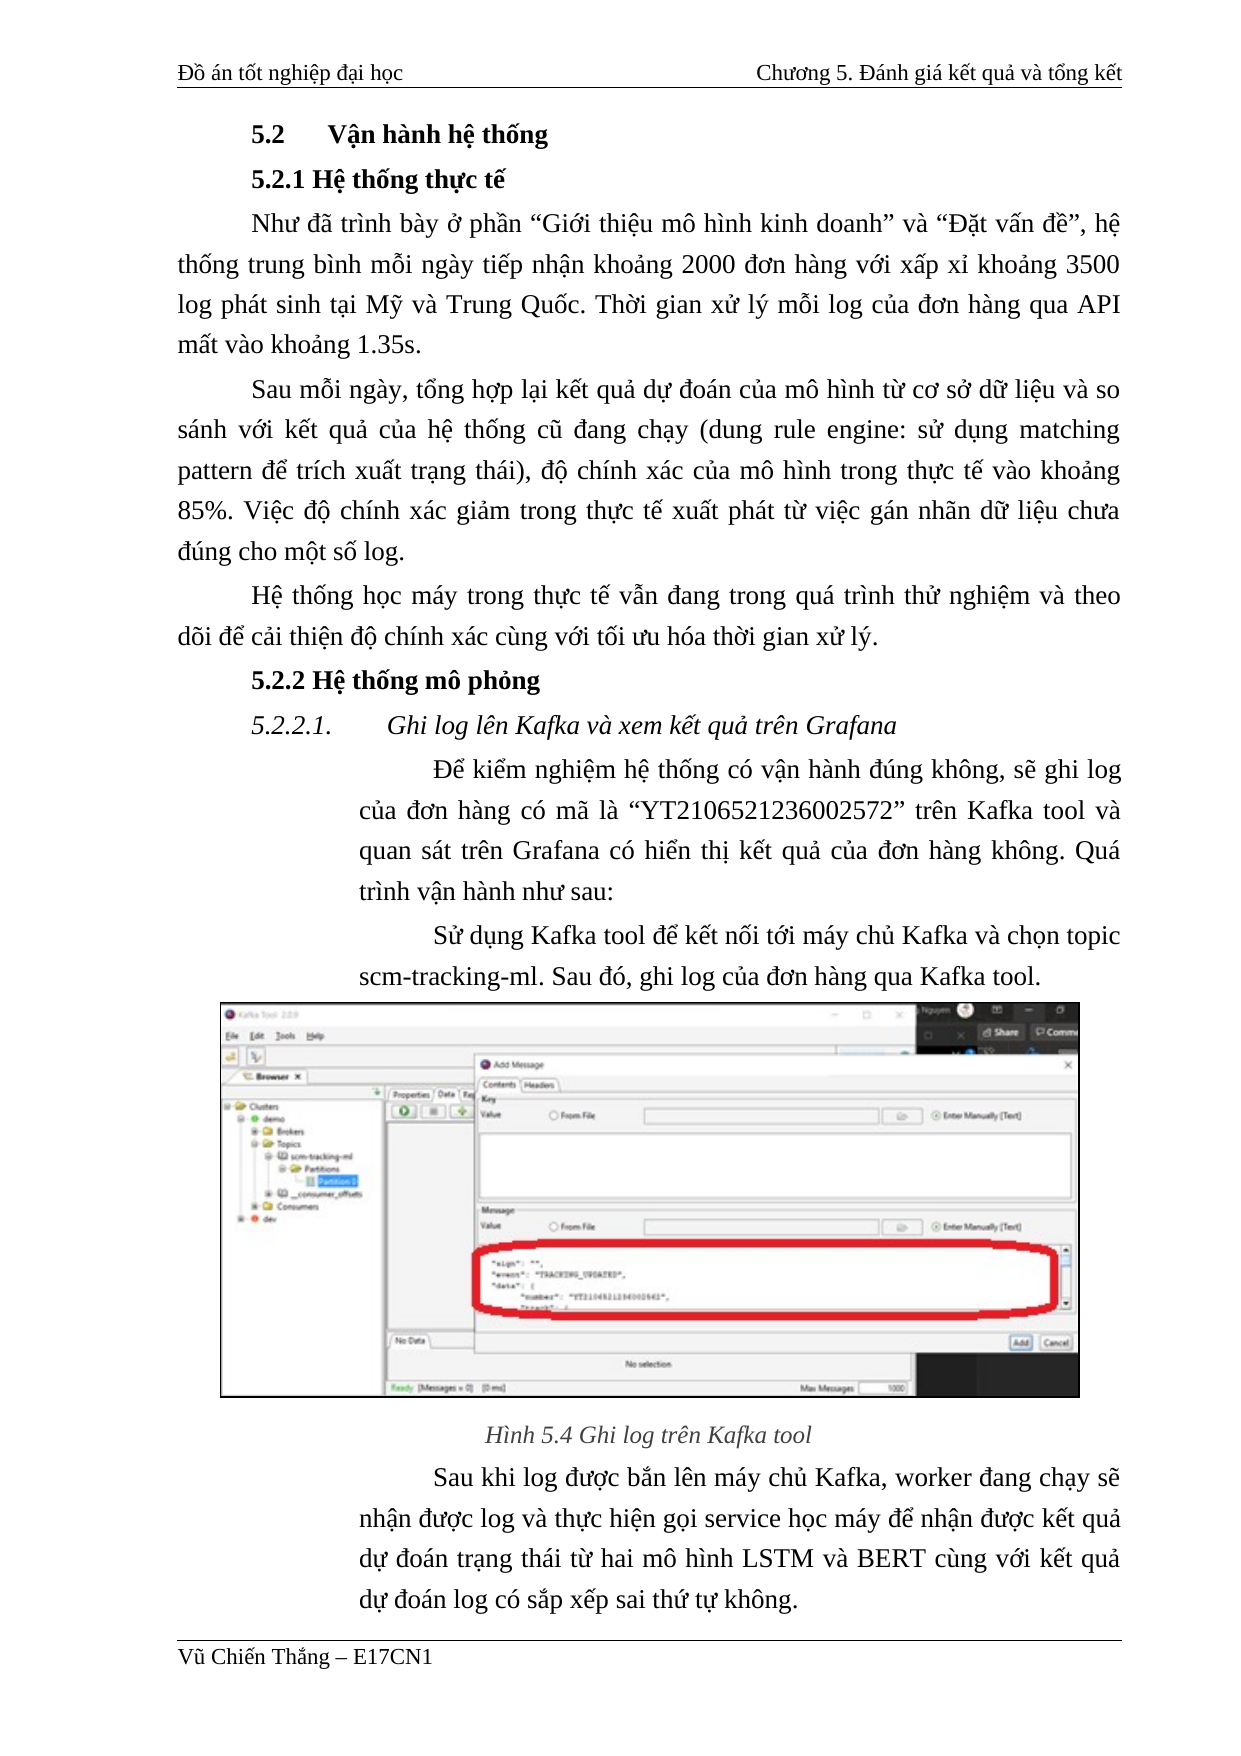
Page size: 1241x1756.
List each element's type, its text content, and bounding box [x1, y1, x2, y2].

subtitle Hệ thống học máy trong thực tế vẫn đang trong quá trình thử nghiệm và theo dõi để cải thiện độ chính xác cùng với tối ưu hóa thời gian xử lý. [177, 579, 1122, 651]
subtitle Vận hành hệ thống [177, 118, 1122, 149]
text Sau khi log được bắn lên máy chủ Kafka, worker đang chạy sẽ nhận được log và thực hiện gọi service học máy để nhận được kết quả dự đoán trạng thái từ hai mô hình LSTM và BERT cùng với kết quả dự đoán log có sắp xếp sai thứ tự không. [359, 1461, 1122, 1614]
text Để kiểm nghiệm hệ thống có vận hành đúng không, sẽ ghi log của đơn hàng có mã là “YT2106521236002572” trên Kafka tool và quan sát trên Grafana có hiển thị kết quả của đơn hàng không. Quá trình vận hành như sau: [359, 753, 1122, 906]
picture [221, 1003, 1078, 1396]
subtitle Sau mỗi ngày, tổng hợp lại kết quả dự đoán của mô hình từ cơ sở dữ liệu và so sánh với kết quả của hệ thống cũ đang chạy (dung rule engine: sử dụng matching pattern để trích xuất trạng thái), độ chính xác của mô hình trong thực tế vào khoảng 85%. Việc độ chính xác giảm trong thực tế xuất phát từ việc gán nhãn dữ liệu chưa đúng cho một số log. [177, 373, 1122, 566]
subtitle 5.2.2 Hệ thống mô phỏng [177, 664, 1122, 696]
text Sử dụng Kafka tool để kết nối tới máy chủ Kafka và chọn topic scm-tracking-ml. Sau đó, ghi log của đơn hàng qua Kafka tool. [359, 919, 1122, 991]
subtitle 5.2.1 Hệ thống thực tế [177, 163, 1122, 194]
list Ghi log lên Kafka và xem kết quả trên Grafana [177, 709, 1122, 740]
subtitle Như đã trình bày ở phần “Giới thiệu mô hình kinh doanh” và “Đặt vấn đề”, hệ thống trung bình mỗi ngày tiếp nhận khoảng 2000 đơn hàng với xấp xỉ khoảng 3500 log phát sinh tại Mỹ và Trung Quốc. Thời gian xử lý mỗi log của đơn hàng qua API mất vào khoảng 1.35s. [177, 207, 1122, 360]
